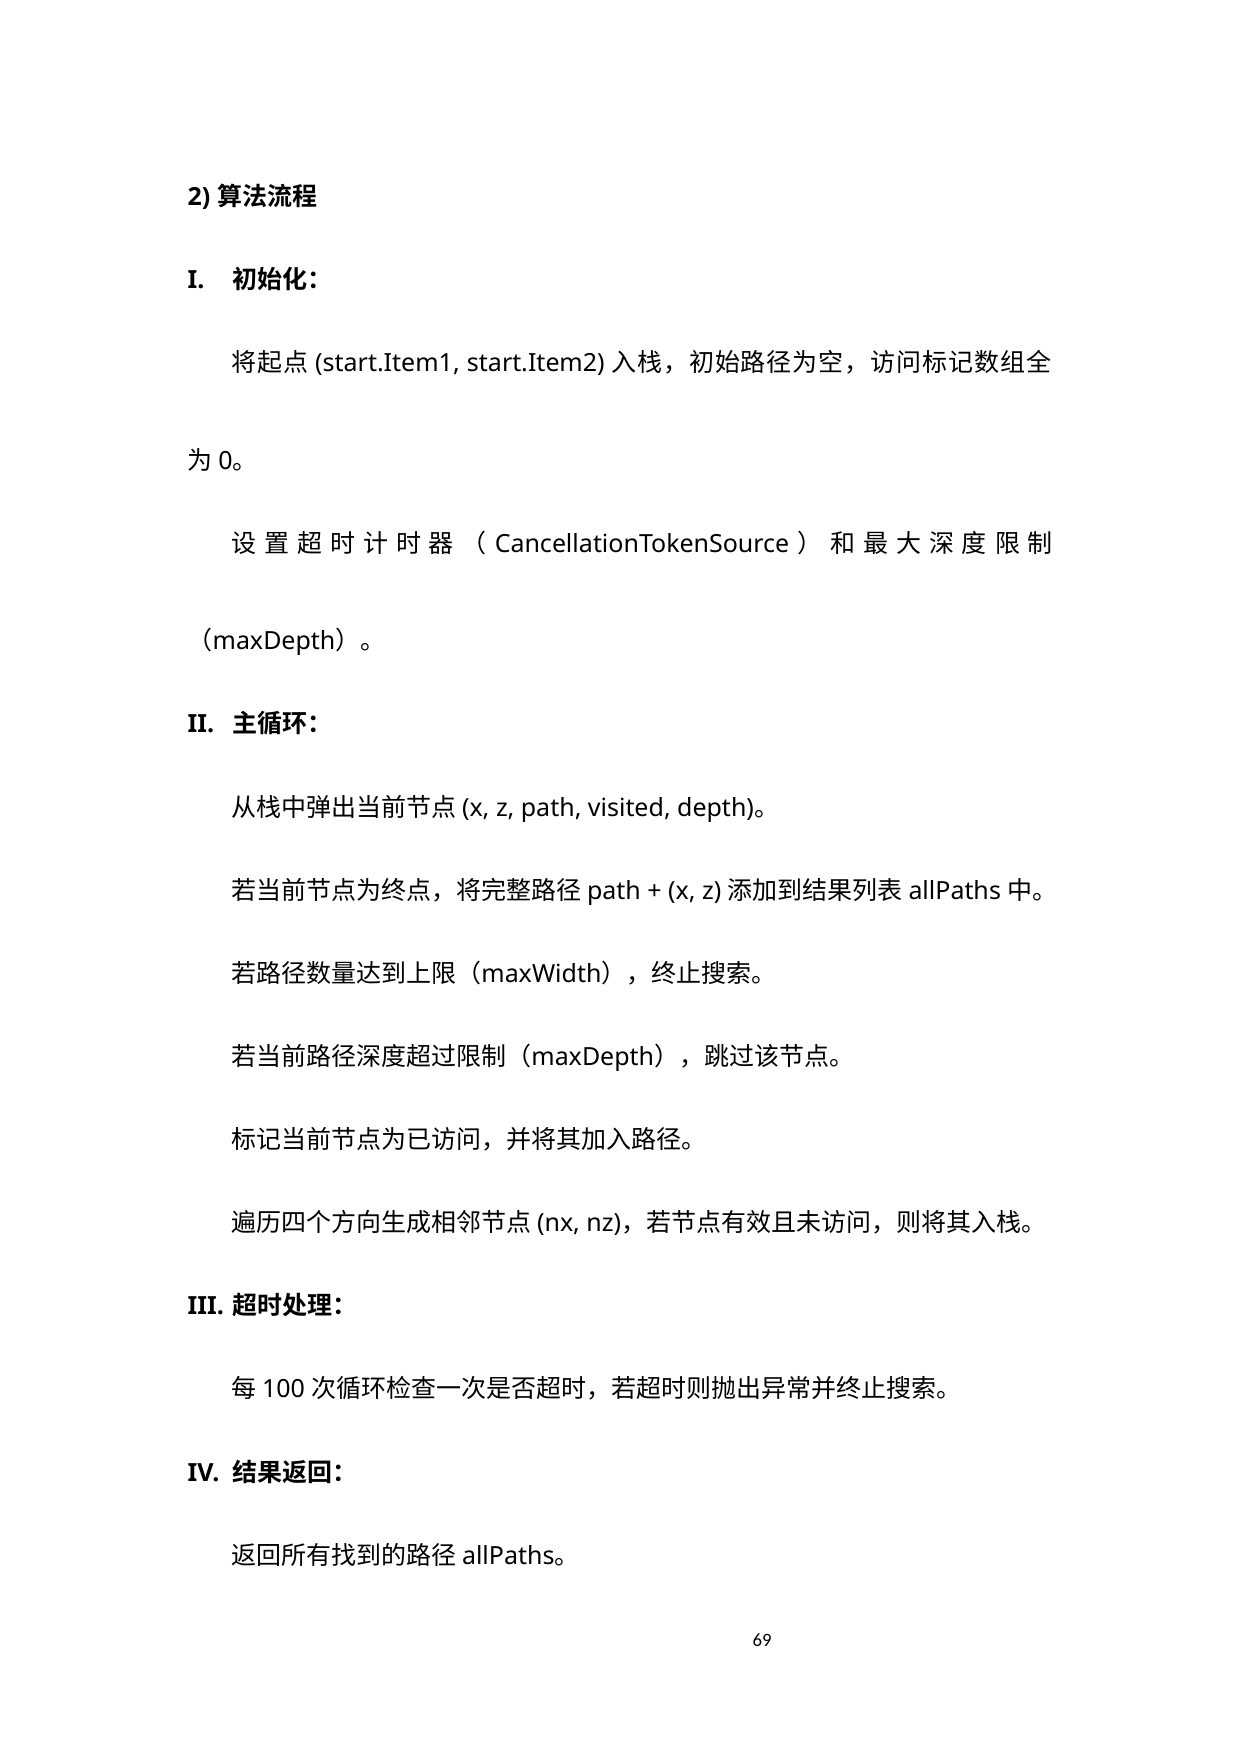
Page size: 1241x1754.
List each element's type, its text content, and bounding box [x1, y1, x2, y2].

list 算法流程 [187, 162, 1053, 227]
text 返回所有找到的路径 allPaths。 [187, 1521, 1053, 1586]
text 每 100 次循环检查一次是否超时，若超时则抛出异常并终止搜索。 [187, 1354, 1053, 1419]
list 主循环： [187, 689, 1053, 754]
text 若当前路径深度超过限制（maxDepth），跳过该节点。 [187, 1022, 1053, 1087]
list 初始化： [187, 245, 1053, 310]
text 设置超时计时器（CancellationTokenSource）和最大深度限制（maxDepth）。 [187, 509, 1053, 671]
list 超时处理： [187, 1271, 1053, 1336]
text 遍历四个方向生成相邻节点 (nx, nz)，若节点有效且未访问，则将其入栈。 [187, 1188, 1053, 1253]
text 若当前节点为终点，将完整路径 path + (x, z) 添加到结果列表 allPaths 中。 [187, 856, 1053, 921]
text 将起点 (start.Item1, start.Item2) 入栈，初始路径为空，访问标记数组全为 0。 [187, 328, 1053, 491]
text 从栈中弹出当前节点 (x, z, path, visited, depth)。 [187, 773, 1053, 838]
text 若路径数量达到上限（maxWidth），终止搜索。 [187, 939, 1053, 1004]
text 标记当前节点为已访问，并将其加入路径。 [187, 1105, 1053, 1170]
list 结果返回： [187, 1438, 1053, 1503]
